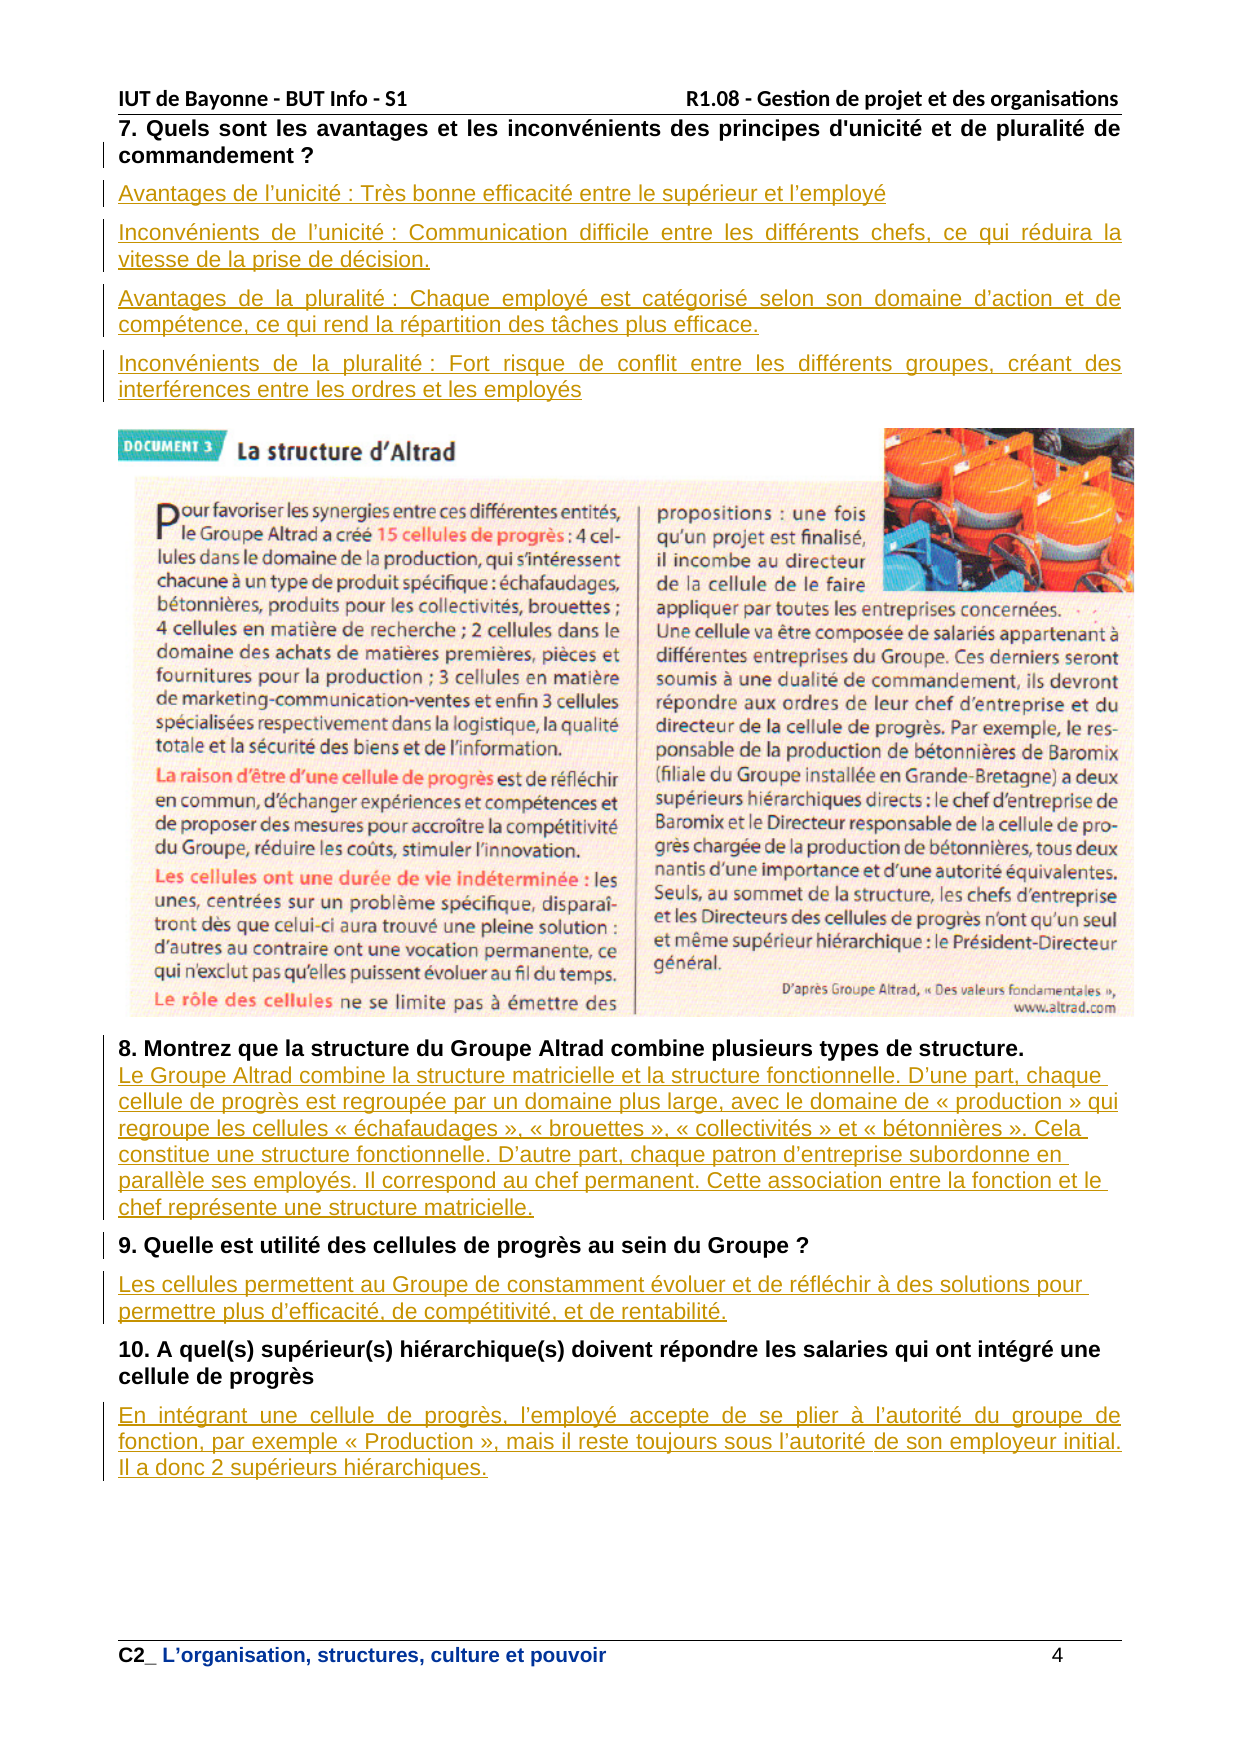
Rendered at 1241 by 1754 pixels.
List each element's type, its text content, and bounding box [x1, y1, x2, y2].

text 9. Quelle est utilité des cellules de progrès au sein du Groupe ? [118, 1232, 1122, 1259]
text 7. Quels sont les avantages et les inconvénients des principes d'unicité et de pluralité de commandement ? [118, 115, 1122, 168]
picture [118, 428, 1135, 1017]
text 8. Montrez que la structure du Groupe Altrad combine plusieurs types de structure. [118, 1035, 1122, 1062]
text 10. A quel(s) supérieur(s) hiérarchique(s) doivent répondre les salaries qui ont intégré une cellule de progrès [118, 1336, 1122, 1389]
